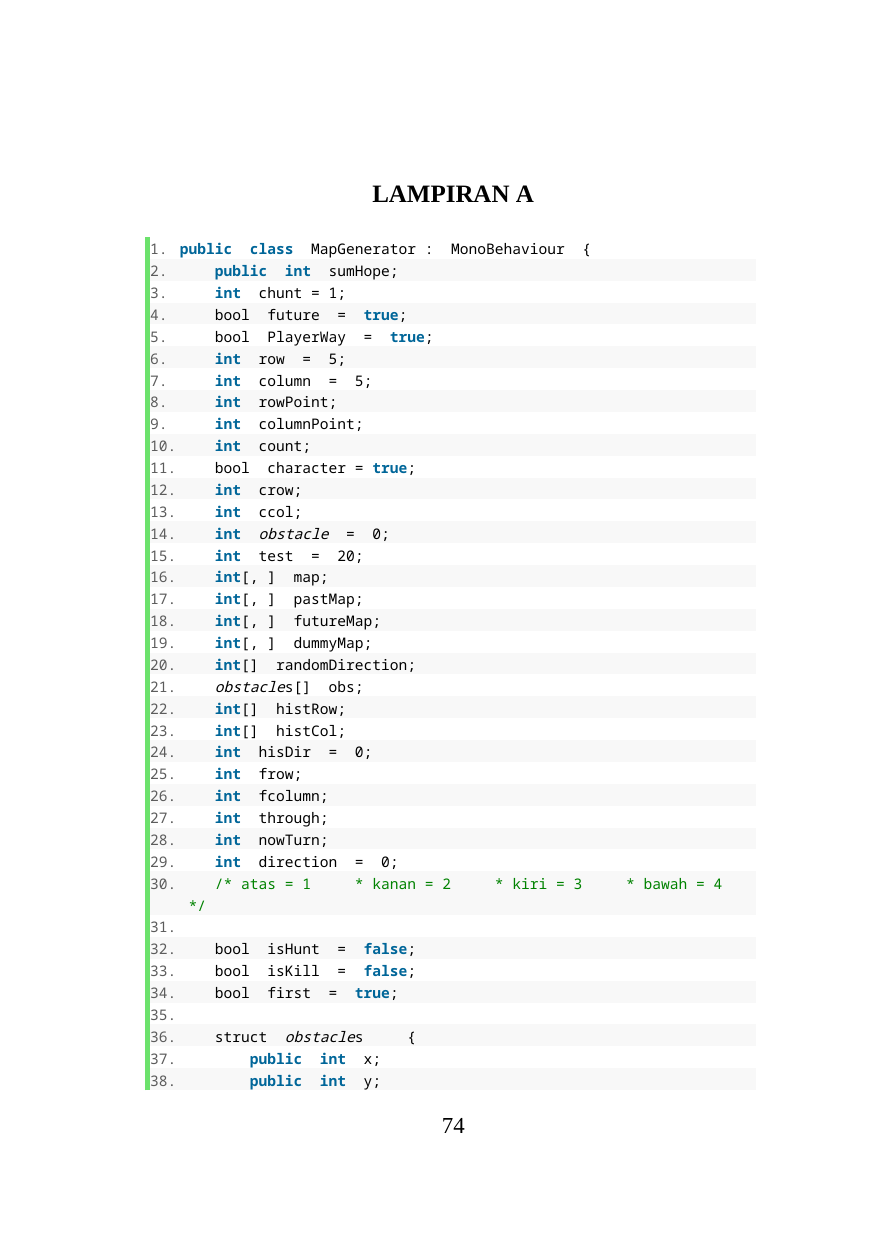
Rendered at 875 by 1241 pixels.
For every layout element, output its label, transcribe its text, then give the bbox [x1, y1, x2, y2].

list bool PlayerWay = true; [150, 324, 756, 346]
list bool isKill = false; [150, 959, 756, 981]
list int columnPoint; [150, 412, 756, 434]
list int ccol; [150, 499, 756, 521]
list int obstacle = 0; [150, 521, 756, 543]
list bool isHunt = false; [150, 937, 756, 959]
list int test = 20; [150, 543, 756, 565]
list public int y; [150, 1068, 756, 1090]
list int fcolumn; [150, 784, 756, 806]
list int hisDir = 0; [150, 740, 756, 762]
list struct obstacles { [150, 1024, 756, 1046]
list bool first = true; [150, 981, 756, 1003]
list public int x; [150, 1046, 756, 1068]
list public class MapGenerator : MonoBehaviour { [150, 237, 756, 259]
list int[] randomDirection; [150, 653, 756, 674]
list int crow; [150, 478, 756, 499]
list int count; [150, 434, 756, 456]
list int[, ] map; [150, 565, 756, 587]
subtitle LAMPIRAN A [150, 179, 756, 208]
list int through; [150, 806, 756, 828]
list int[, ] pastMap; [150, 587, 756, 609]
list bool future = true; [150, 303, 756, 324]
list int[, ] futureMap; [150, 609, 756, 631]
list int chunt = 1; [150, 281, 756, 303]
list public int sumHope; [150, 259, 756, 281]
list int direction = 0; [150, 849, 756, 871]
list int[] histCol; [150, 718, 756, 740]
list int column = 5; [150, 368, 756, 390]
list int row = 5; [150, 346, 756, 368]
list obstacles[] obs; [150, 674, 756, 696]
list int nowTurn; [150, 828, 756, 849]
list int[] histRow; [150, 696, 756, 718]
list int rowPoint; [150, 390, 756, 412]
list int frow; [150, 762, 756, 784]
list bool character = true; [150, 456, 756, 478]
list /* atas = 1 * kanan = 2 * kiri = 3 * bawah = 4 */ [150, 871, 756, 915]
list int[, ] dummyMap; [150, 631, 756, 653]
